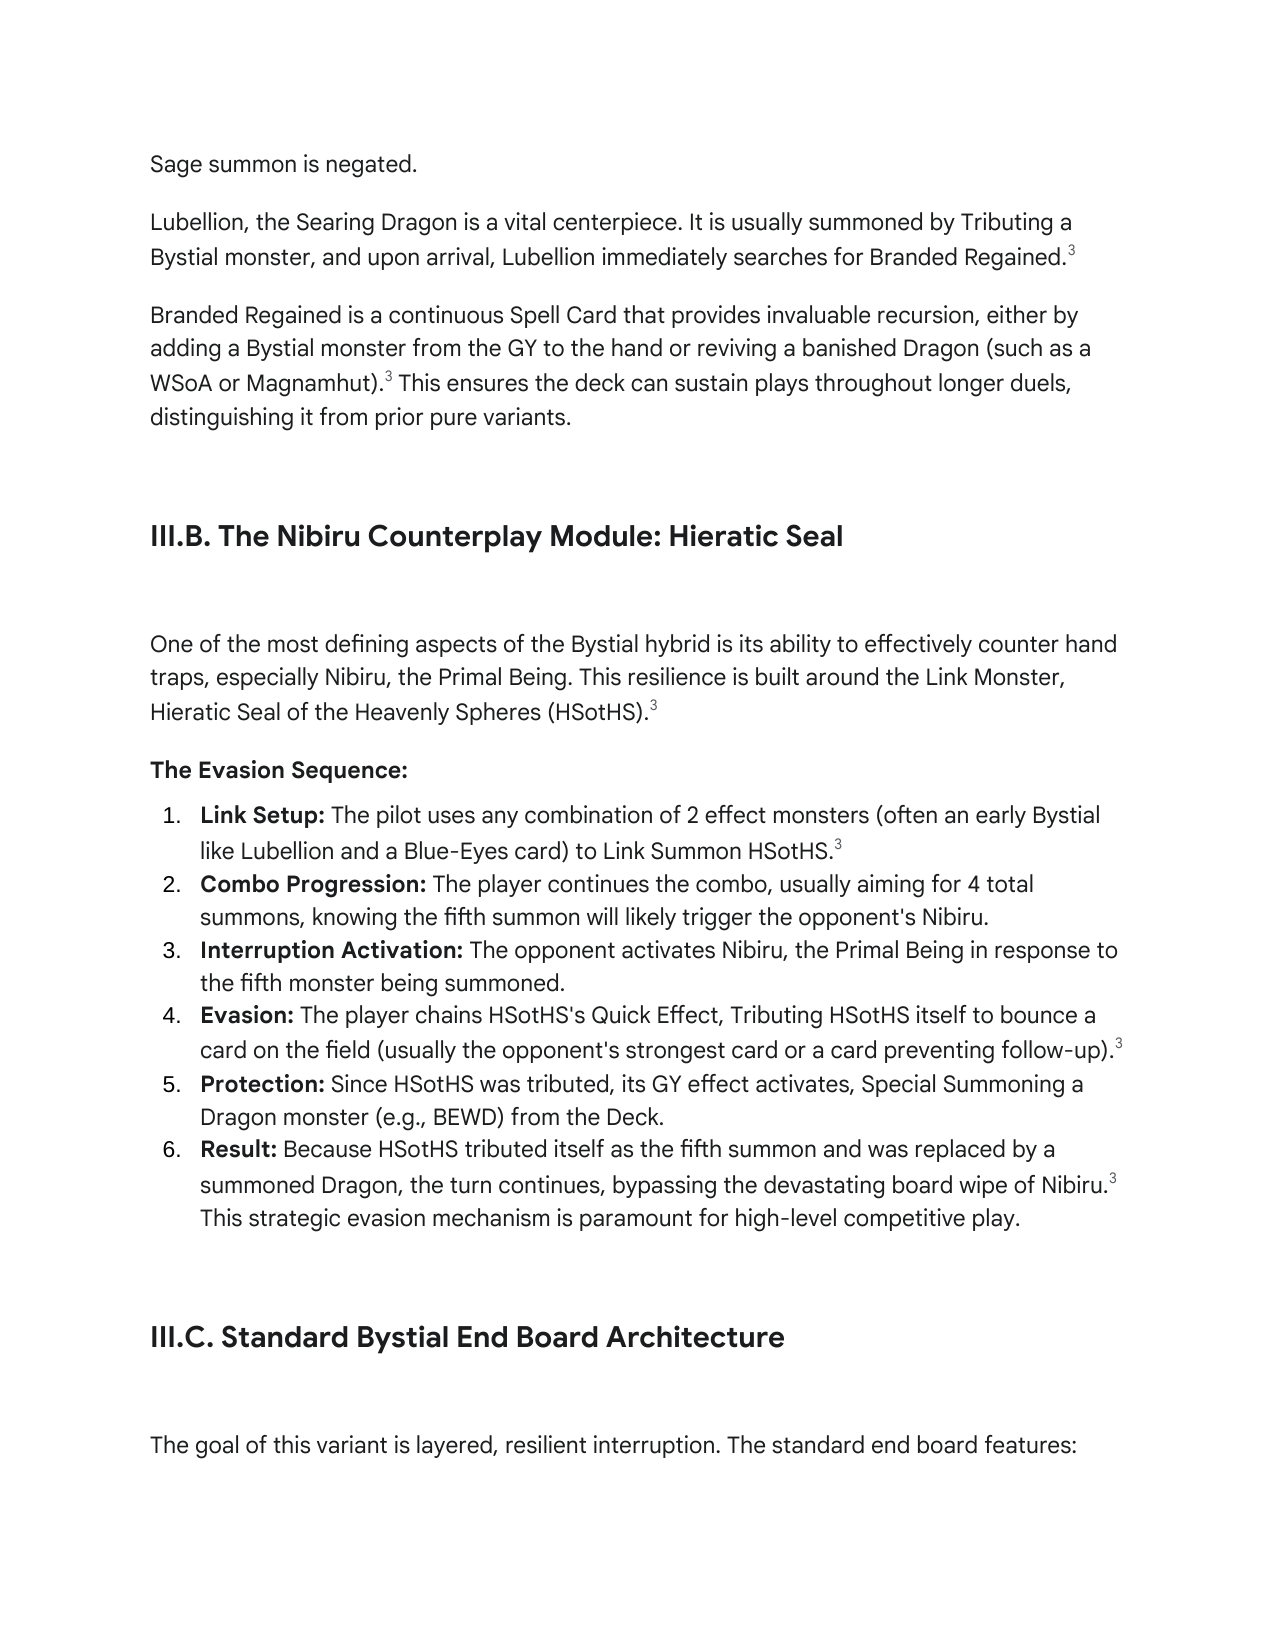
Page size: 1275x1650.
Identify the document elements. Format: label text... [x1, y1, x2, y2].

subtitle III.C. Standard Bystial End Board Architecture [150, 1319, 1125, 1356]
subtitle III.B. The Nibiru Counterplay Module: Hieratic Seal [150, 518, 1125, 555]
list Evasion: The player chains HSotHS's Quick Effect, Tributing HSotHS itself to bounce a card on the field (usually the opponent's strongest card or a card preventing follow-up).3 [162, 1001, 1125, 1066]
list Combo Progression: The player continues the combo, usually aiming for 4 total summons, knowing the fifth summon will likely trigger the opponent's Nibiru. [162, 871, 1125, 932]
text Lubellion, the Searing Dragon is a vital centerpiece. It is usually summoned by Tributing a Bystial monster, and upon arrival, Lubellion immediately searches for Branded Regained.3 [150, 208, 1125, 272]
list Link Setup: The pilot uses any combination of 2 effect monsters (often an early Bystial like Lubellion and a Blue-Eyes card) to Link Summon HSotHS.3 [162, 802, 1125, 866]
text Sage summon is negated. [150, 150, 1125, 179]
text One of the most defining aspects of the Bystial hybrid is its ability to effectively counter hand traps, especially Nibiru, the Primal Being. This resilience is built around the Link Monster, Hieratic Seal of the Heavenly Spheres (HSotHS).3 [150, 630, 1125, 727]
list Protection: Since HSotHS was tributed, its GY effect activates, Special Summoning a Dragon monster (e.g., BEWD) from the Deck. [162, 1070, 1125, 1132]
text The goal of this variant is layered, resilient interruption. The standard end board features: [150, 1431, 1125, 1460]
text Branded Regained is a continuous Spell Card that provides invaluable recursion, either by adding a Bystial monster from the GY to the hand or reviving a banished Dragon (such as a WSoA or Magnamhut).3 This ensures the deck can sustain plays throughout longer duels, distinguishing it from prior pure variants. [150, 302, 1125, 431]
list Result: Because HSotHS tributed itself as the fifth summon and was replaced by a summoned Dragon, the turn continues, bypassing the devastating board wipe of Nibiru.3 This strategic evasion mechanism is paramount for high-level competitive play. [162, 1136, 1125, 1233]
list Interruption Activation: The opponent activates Nibiru, the Primal Being in response to the fifth monster being summoned. [162, 936, 1125, 997]
text The Evasion Sequence: [150, 757, 1125, 785]
